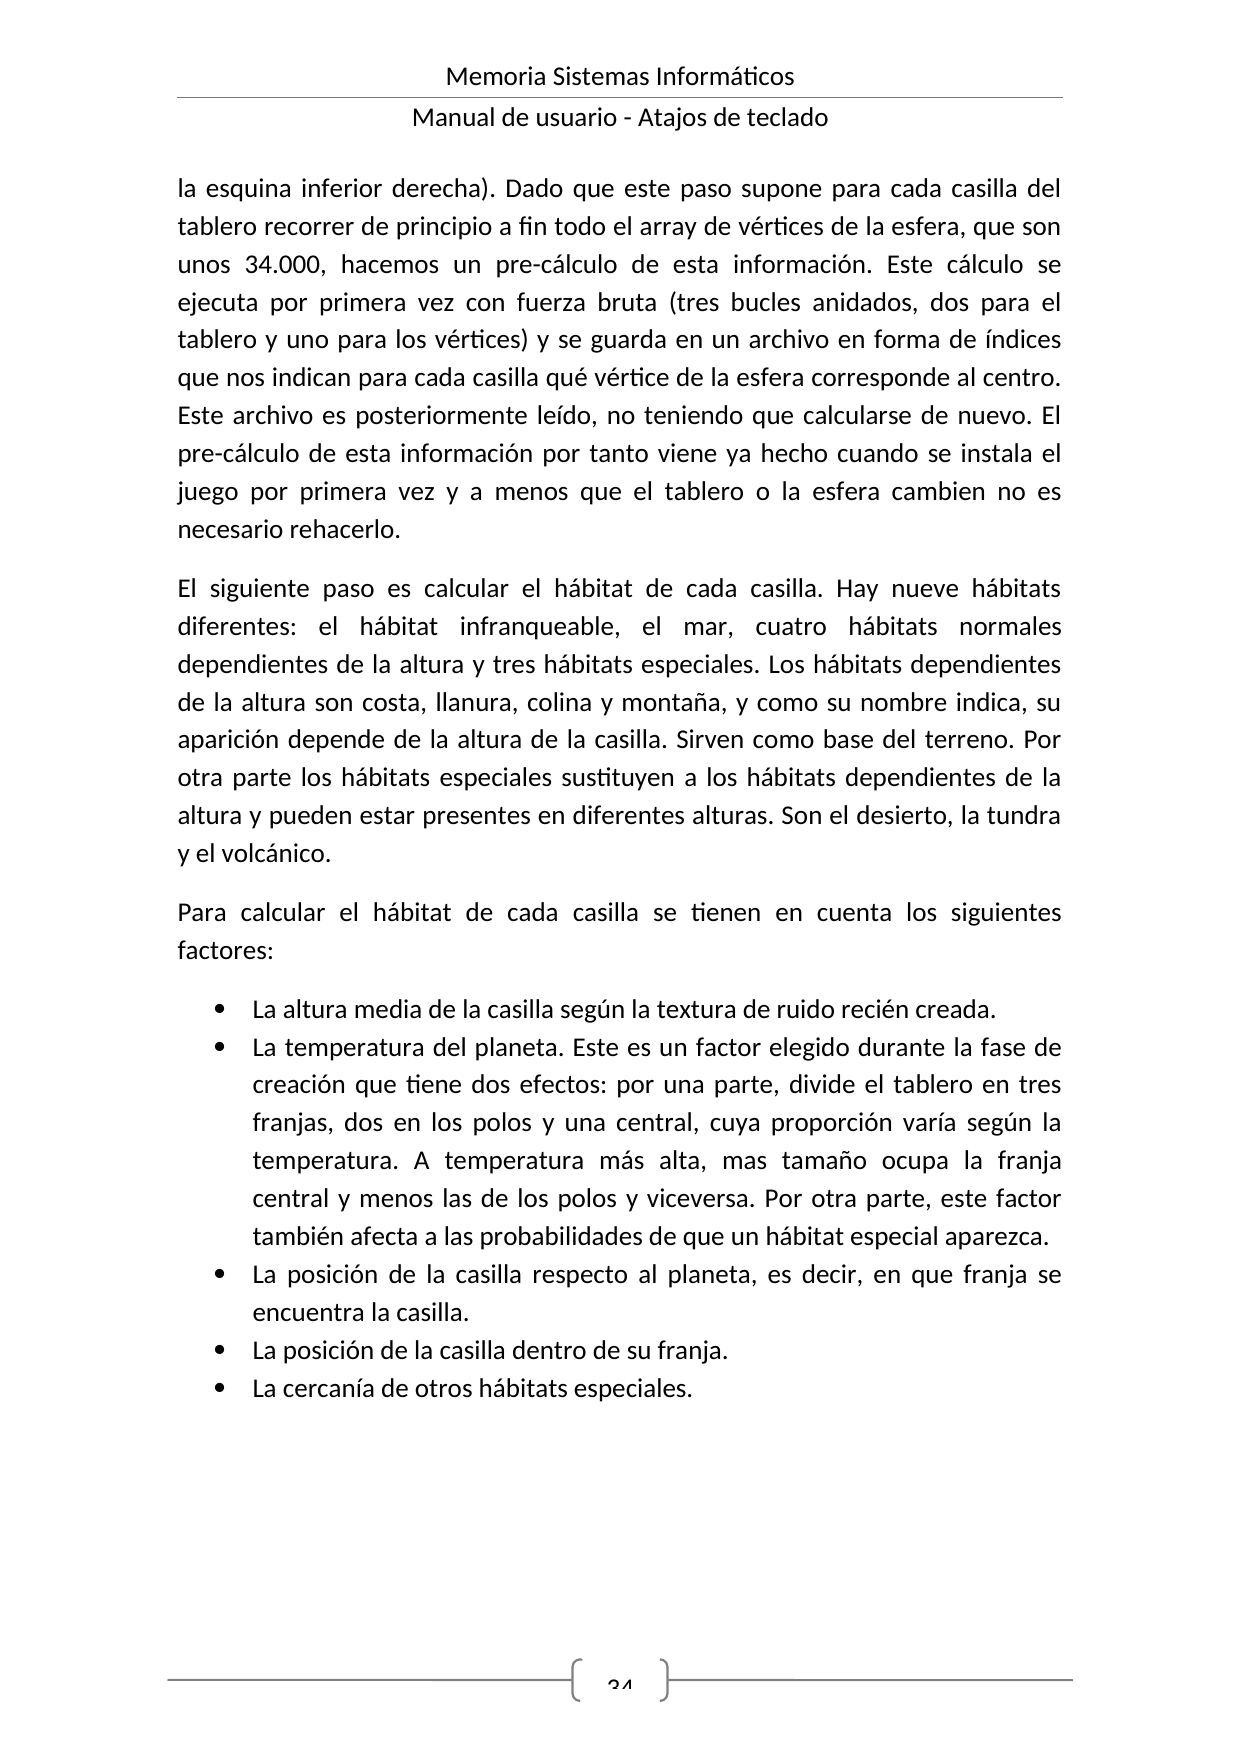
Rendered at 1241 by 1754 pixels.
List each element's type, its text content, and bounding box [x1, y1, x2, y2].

list La cercanía de otros hábitats especiales. [215, 1371, 1063, 1404]
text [177, 171, 1063, 545]
text Para calcular el hábitat de cada casilla se tienen en cuenta los siguientes factores: [177, 895, 1063, 966]
list La temperatura del planeta. Este es un factor elegido durante la fase de creación que tiene dos efectos: por una parte, divide el tablero en tres franjas, dos en los polos y una central, cuya proporción varía según la temperatura. A temperatura más alta, mas tamaño ocupa la franja central y menos las de los polos y viceversa. Por otra parte, este factor también afecta a las probabilidades de que un hábitat especial aparezca. [215, 1030, 1063, 1252]
list La posición de la casilla dentro de su franja. [215, 1333, 1063, 1366]
list La altura media de la casilla según la textura de ruido recién creada. [215, 992, 1063, 1025]
list La posición de la casilla respecto al planeta, es decir, en que franja se encuentra la casilla. [215, 1257, 1063, 1328]
text El siguiente paso es calcular el hábitat de cada casilla. Hay nueve hábitats diferentes: el hábitat infranqueable, el mar, cuatro hábitats normales dependientes de la altura y tres hábitats especiales. Los hábitats dependientes de la altura son costa, llanura, colina y montaña, y como su nombre indica, su aparición depende de la altura de la casilla. Sirven como base del terreno. Por otra parte los hábitats especiales sustituyen a los hábitats dependientes de la altura y pueden estar presentes en diferentes alturas. Son el desierto, la tundra y el volcánico. [177, 571, 1063, 869]
